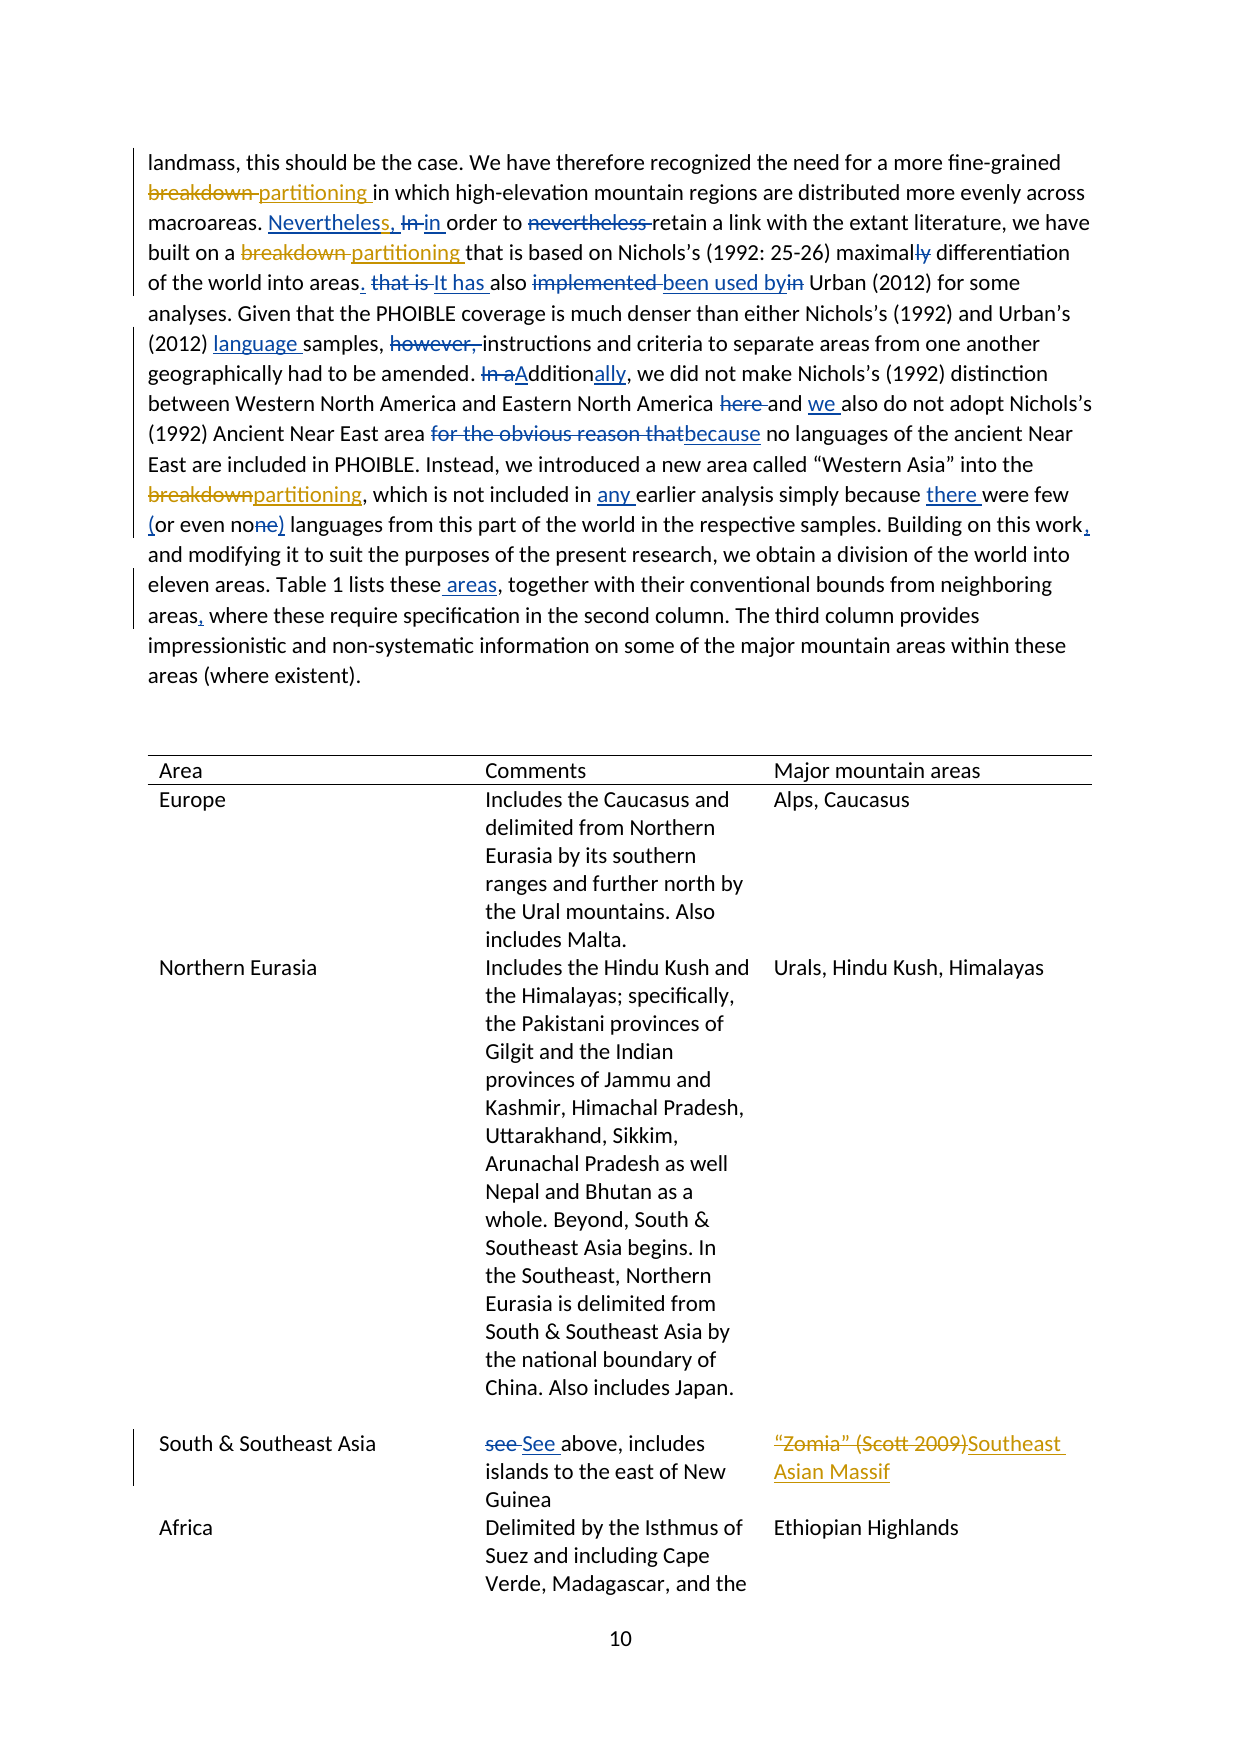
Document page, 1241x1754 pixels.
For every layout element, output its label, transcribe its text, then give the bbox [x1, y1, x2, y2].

table_cell South & Southeast Asia [148, 1430, 474, 1513]
table_header Area [148, 756, 474, 784]
table_cell Northern Eurasia [148, 953, 474, 1429]
table_cell Europe [148, 785, 474, 953]
table_cell above, includes islands to the east of New Guinea [474, 1430, 762, 1513]
table_header Comments [474, 756, 762, 784]
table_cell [474, 1514, 762, 1598]
table_cell Africa [148, 1514, 474, 1598]
table_header Major mountain areas [762, 756, 1092, 784]
table_cell Includes the Hindu Kush and the Himalayas; specifically, the Pakistani provinces of Gilgit and the Indian provinces of Jammu and Kashmir, Himachal Pradesh, Uttarakhand, Sikkim, Arunachal Pradesh as well Nepal and Bhutan as a whole. Beyond, South & Southeast Asia begins. In the Southeast, Northern Eurasia is delimited from South & Southeast Asia by the national boundary of China. Also includes Japan. [474, 953, 762, 1429]
table_cell Includes the Caucasus and delimited from Northern Eurasia by its southern ranges and further north by the Ural mountains. Also includes Malta. [474, 785, 762, 953]
table_cell [762, 1430, 1092, 1513]
table_cell Alps, Caucasus [762, 785, 1092, 953]
table_cell Ethiopian Highlands [762, 1514, 1092, 1598]
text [148, 148, 1093, 689]
table_cell Urals, Hindu Kush, Himalayas [762, 953, 1092, 1429]
